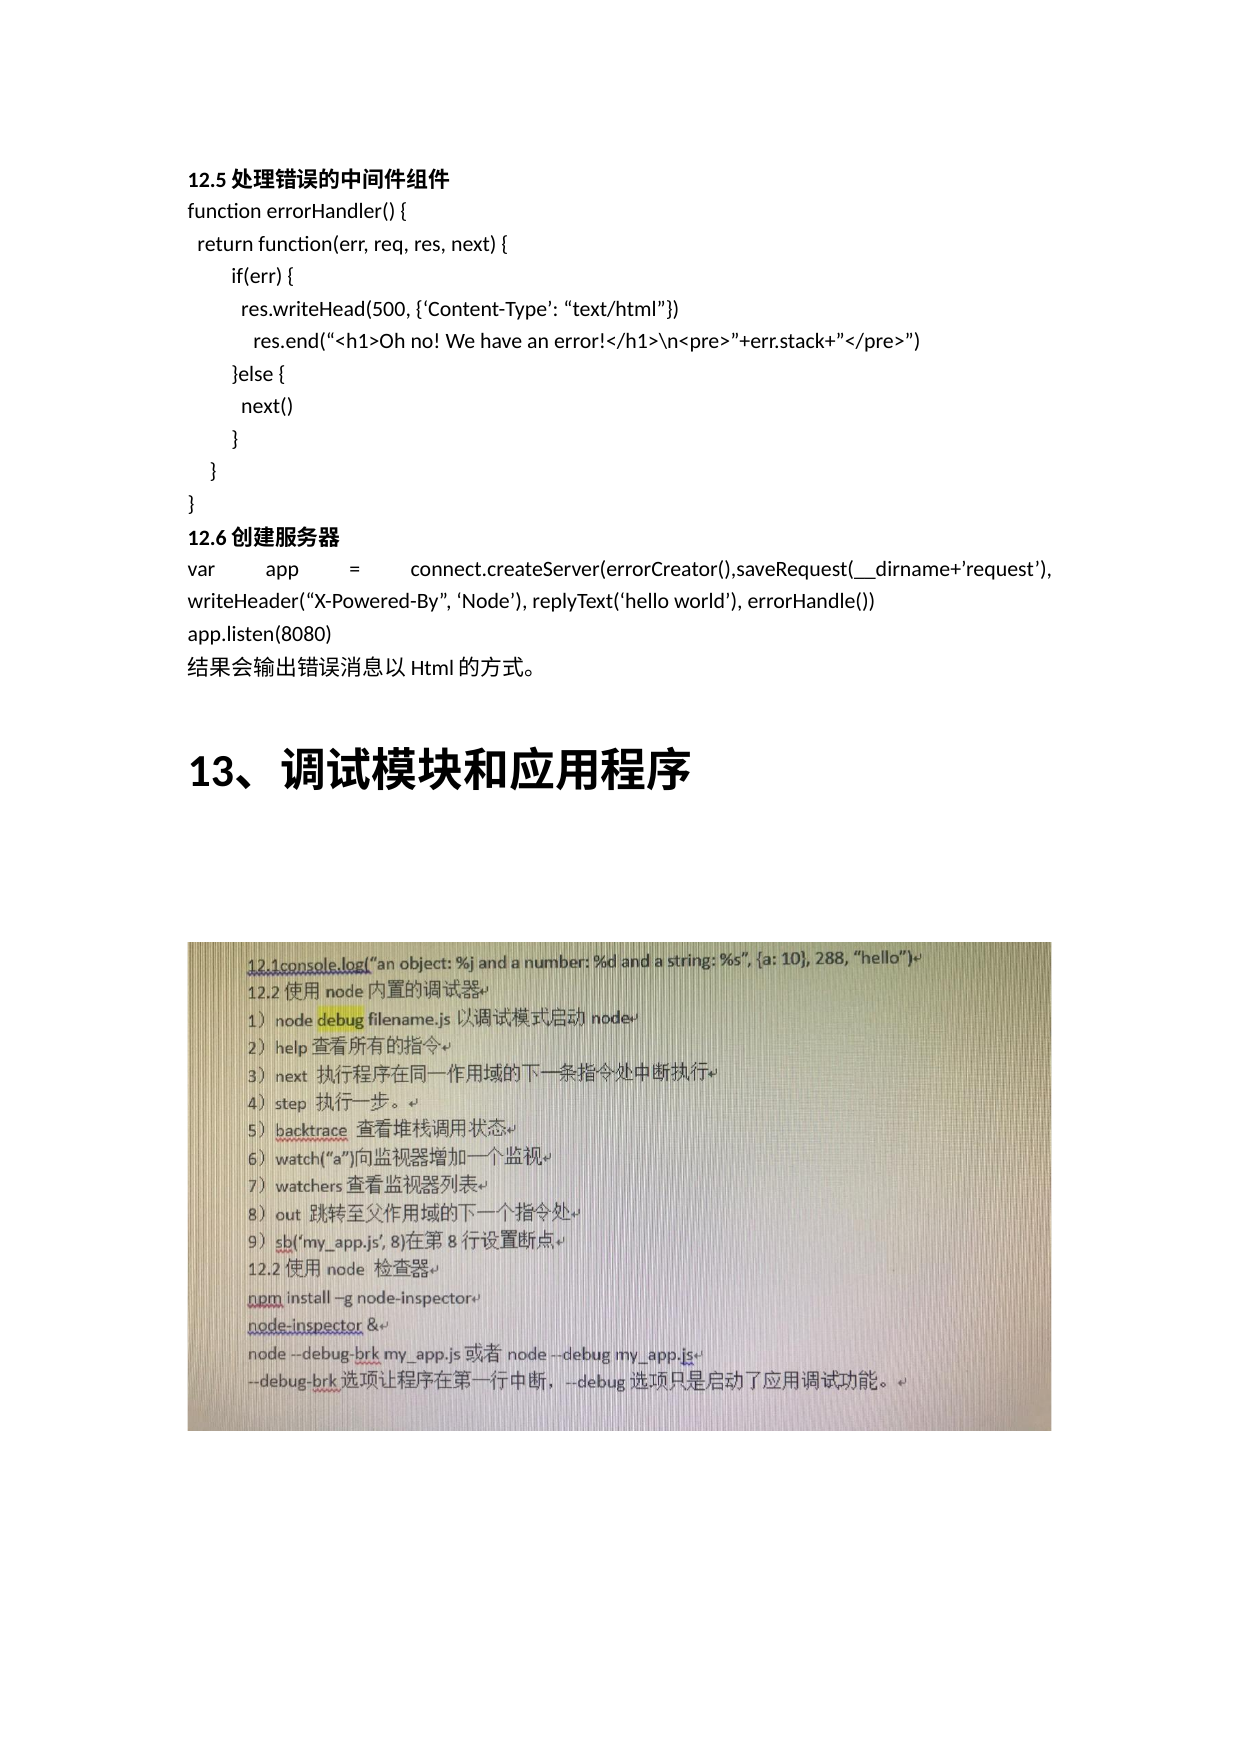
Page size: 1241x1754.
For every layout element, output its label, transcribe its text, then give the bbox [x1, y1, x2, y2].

text 结果会输出错误消息以Html的方式。 [187, 649, 1053, 682]
text 12.5处理错误的中间件组件 [187, 162, 1053, 194]
subtitle 13、调试模块和应用程序 [187, 717, 1053, 815]
text res.end(“<h1>Oh no! We have an error!</h1>\n<pre>”+err.stack+”</pre>”) [187, 324, 1053, 357]
text res.writeHead(500, {‘Content-Type’: “text/html”}) [187, 292, 1053, 324]
text } [187, 454, 1053, 487]
text return function(err, req, res, next) { [187, 227, 1053, 259]
text var app = connect.createServer(errorCreator(),saveRequest(__dirname+’request’), writeHeader(“X-Powered-By”, ‘Node’), replyText(‘hello world’), errorHandle()) [187, 552, 1053, 617]
text } [187, 487, 1053, 519]
picture [187, 942, 1052, 1431]
text next() [187, 389, 1053, 422]
text if(err) { [187, 259, 1053, 292]
text }else { [187, 357, 1053, 389]
text app.listen(8080) [187, 617, 1053, 649]
text } [187, 422, 1053, 454]
text 12.6创建服务器 [187, 519, 1053, 552]
text function errorHandler() { [187, 194, 1053, 227]
